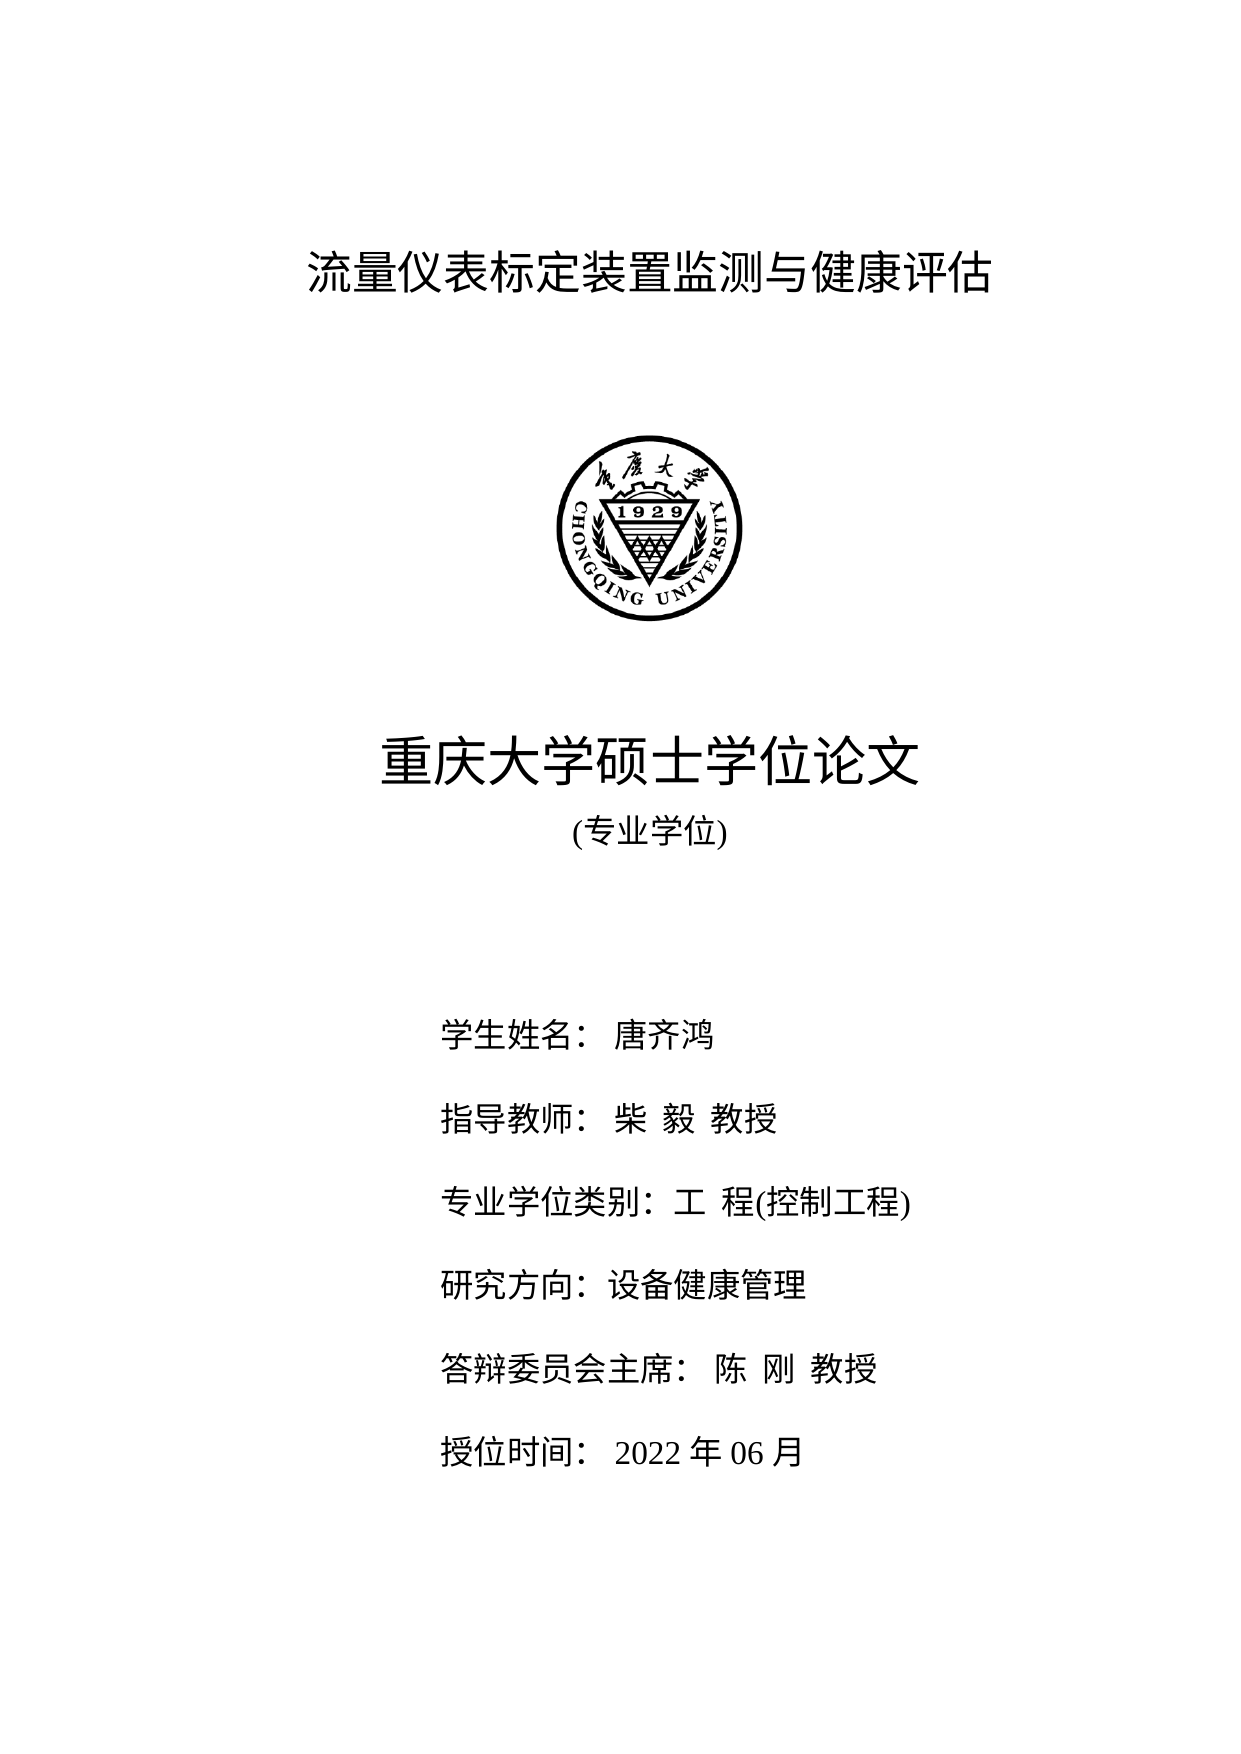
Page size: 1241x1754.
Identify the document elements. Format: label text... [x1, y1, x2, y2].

text 授位时间： 2022 年 06 月 [440, 1398, 1092, 1481]
text 学生姓名： 唐齐鸿 [440, 981, 1092, 1064]
text 指导教师： 柴 毅 教授 [440, 1064, 1092, 1148]
text (专业学位) [207, 793, 1092, 856]
text 流量仪表标定装置监测与健康评估 [207, 240, 1092, 302]
text 专业学位类别：工 程(控制工程) [440, 1148, 1092, 1231]
text 研究方向：设备健康管理 [440, 1231, 1092, 1314]
picture [550, 427, 749, 626]
text 重庆大学硕士学位论文 [207, 731, 1092, 793]
text 答辩委员会主席： 陈 刚 教授 [440, 1314, 1092, 1398]
